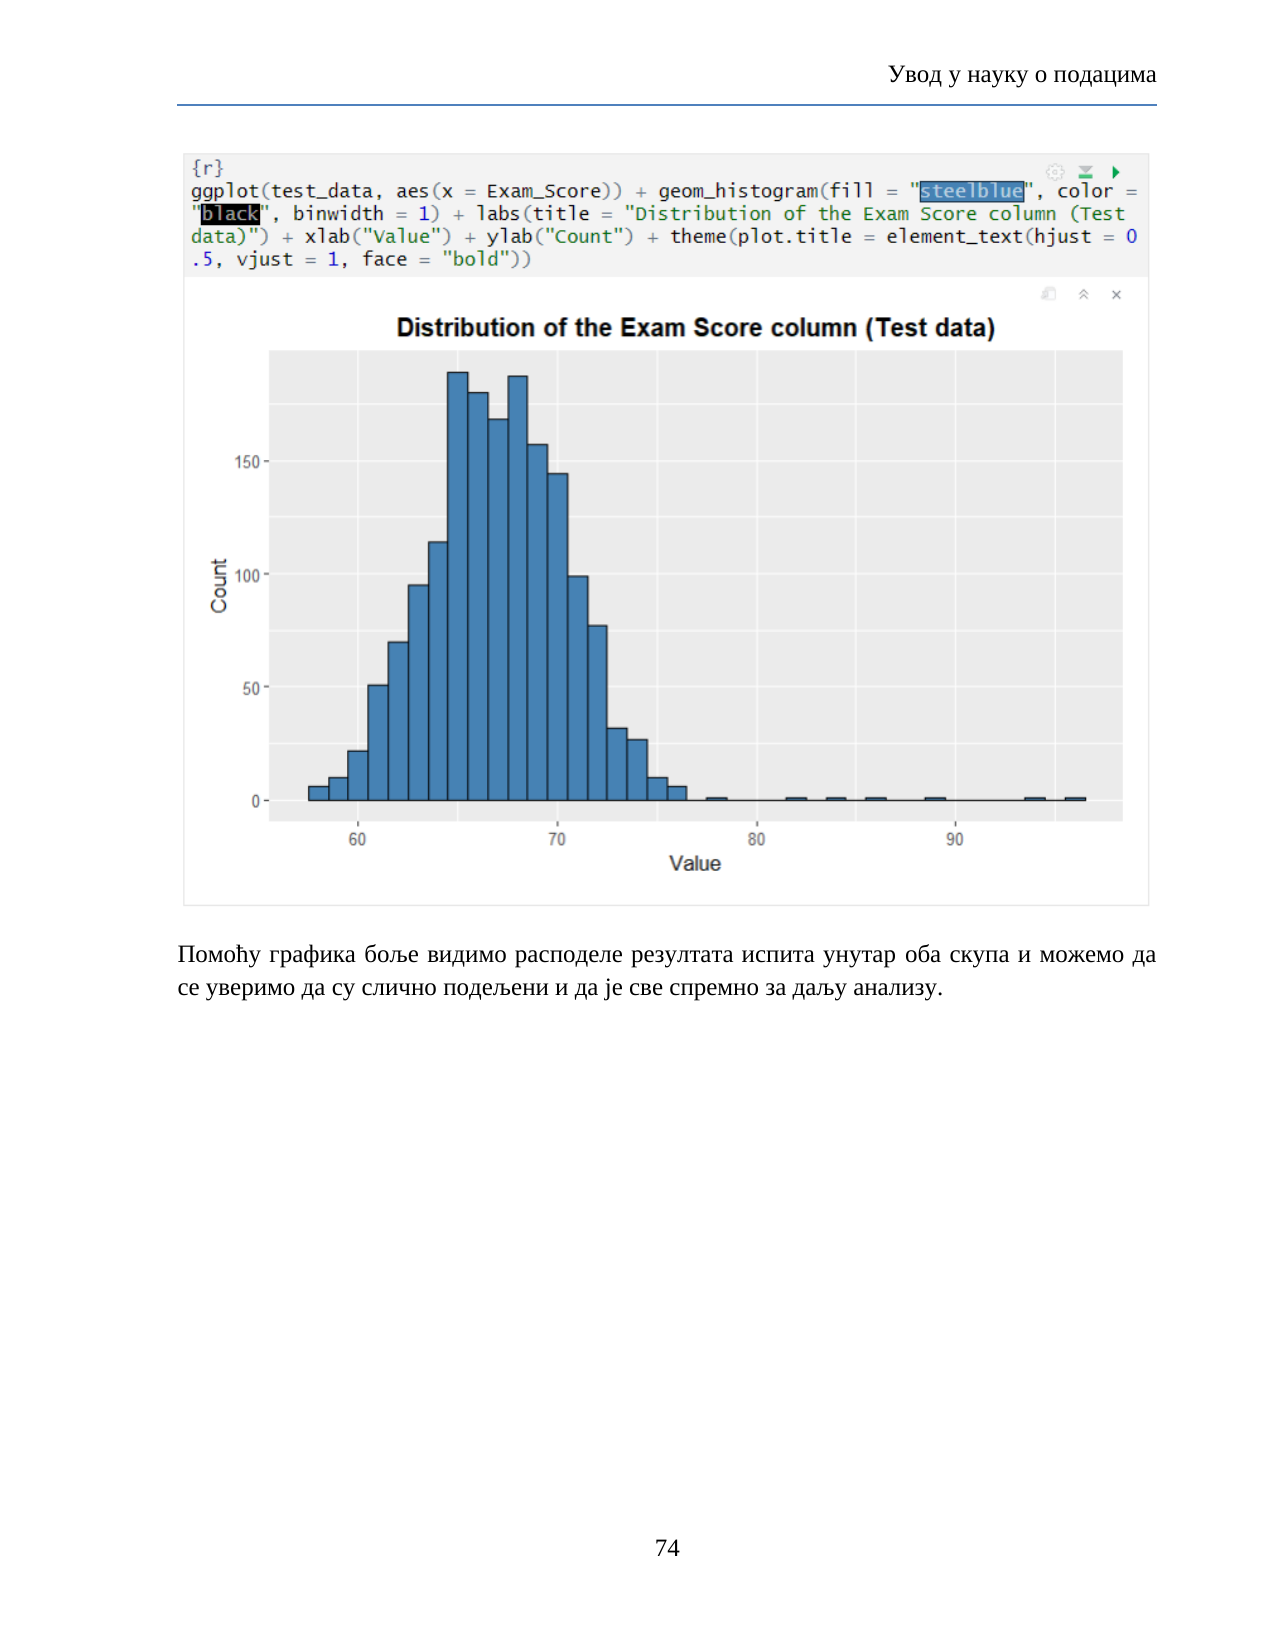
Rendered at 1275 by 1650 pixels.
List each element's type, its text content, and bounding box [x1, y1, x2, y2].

text Помоћу графика боље видимо расподеле резултата испита унутар оба скупа и можемо да се уверимо да су слично подељени и да је све спремно за даљу анализу. [177, 939, 1157, 1001]
picture [177, 147, 1157, 915]
